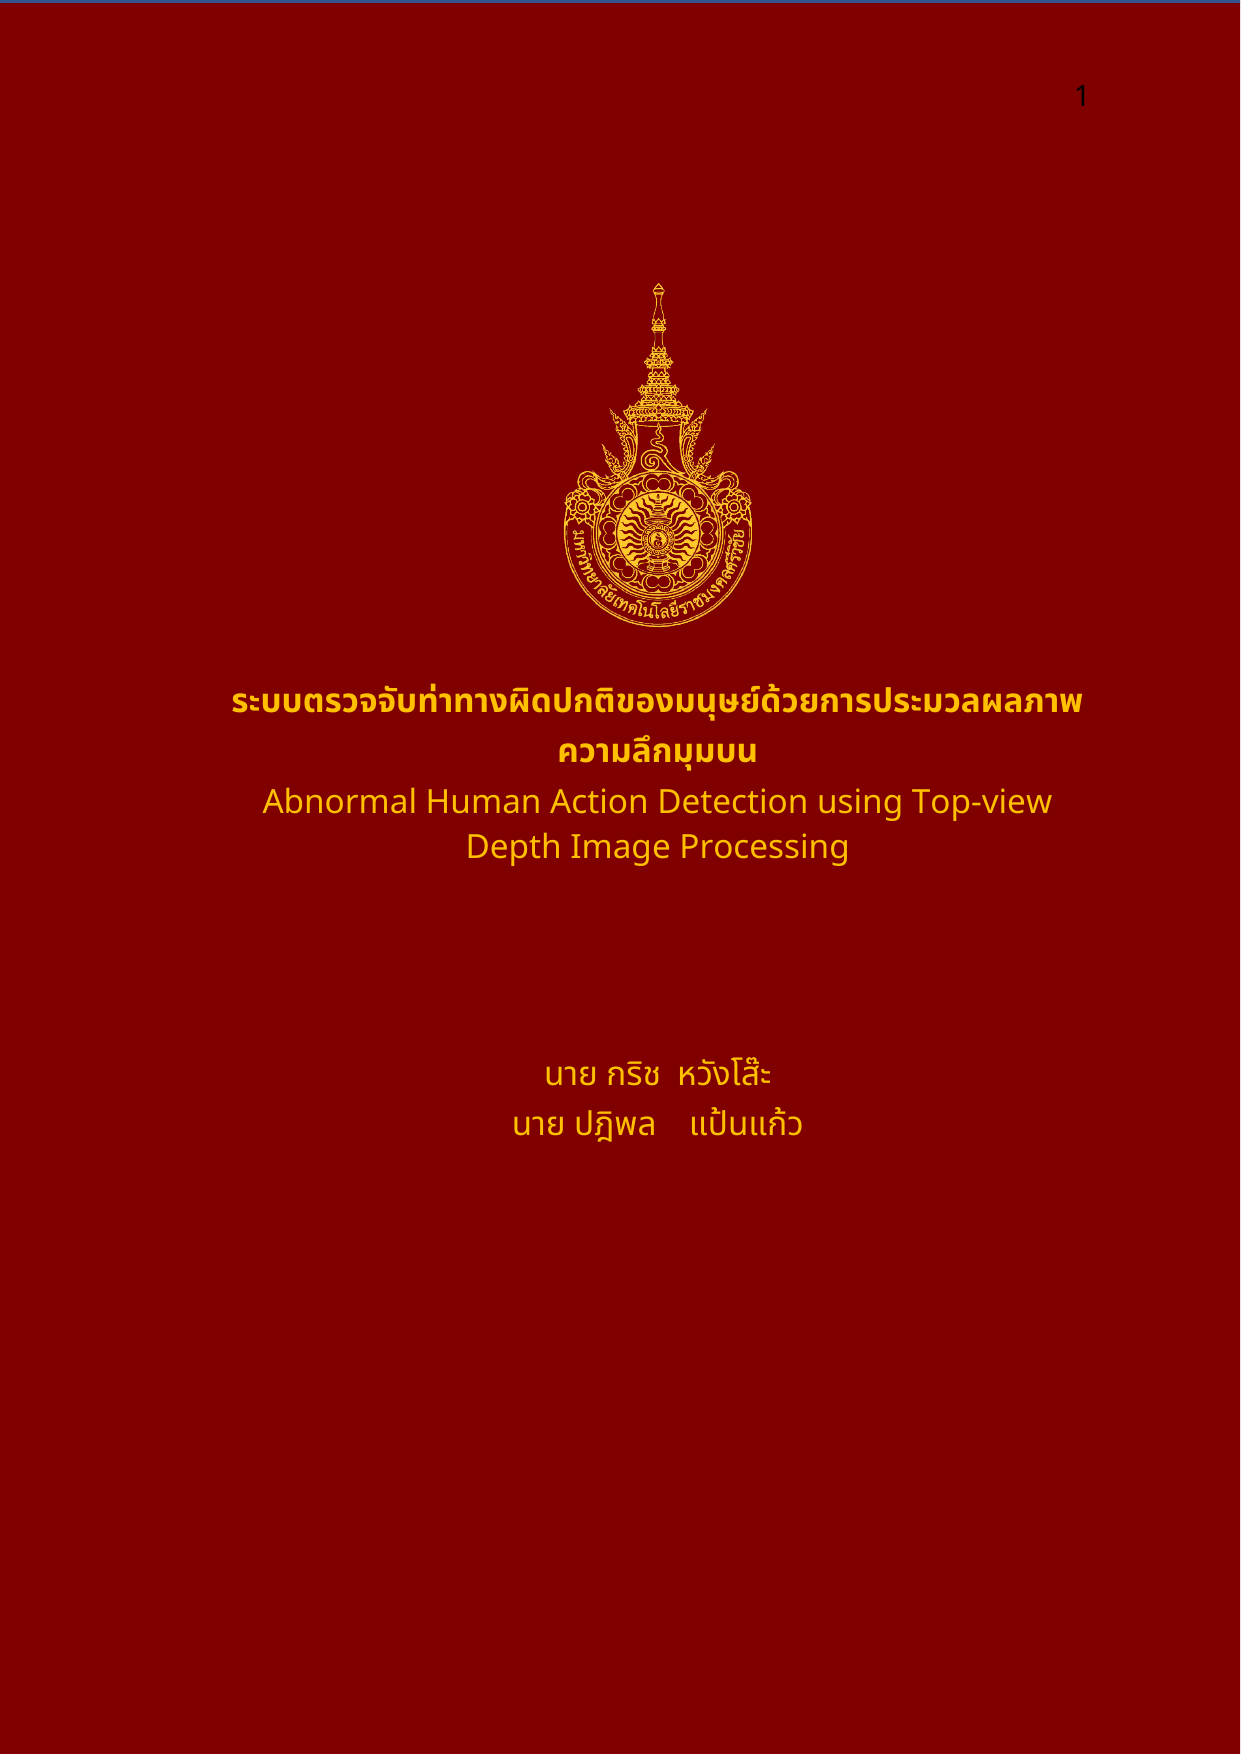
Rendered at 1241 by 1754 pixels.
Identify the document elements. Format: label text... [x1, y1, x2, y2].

text นาย กริช หวังโส๊ะ [225, 1050, 1090, 1100]
text ระบบตรวจจับท่าทางผิดปกติของมนุษย์ด้วยการประมวลผลภาพความลึกมุมบน [225, 677, 1090, 777]
text นาย ปฎิพล แป้นแก้ว [225, 1100, 1090, 1151]
picture [557, 277, 758, 632]
text Abnormal Human Action Detection using Top-view Depth Image Processing [225, 777, 1090, 868]
